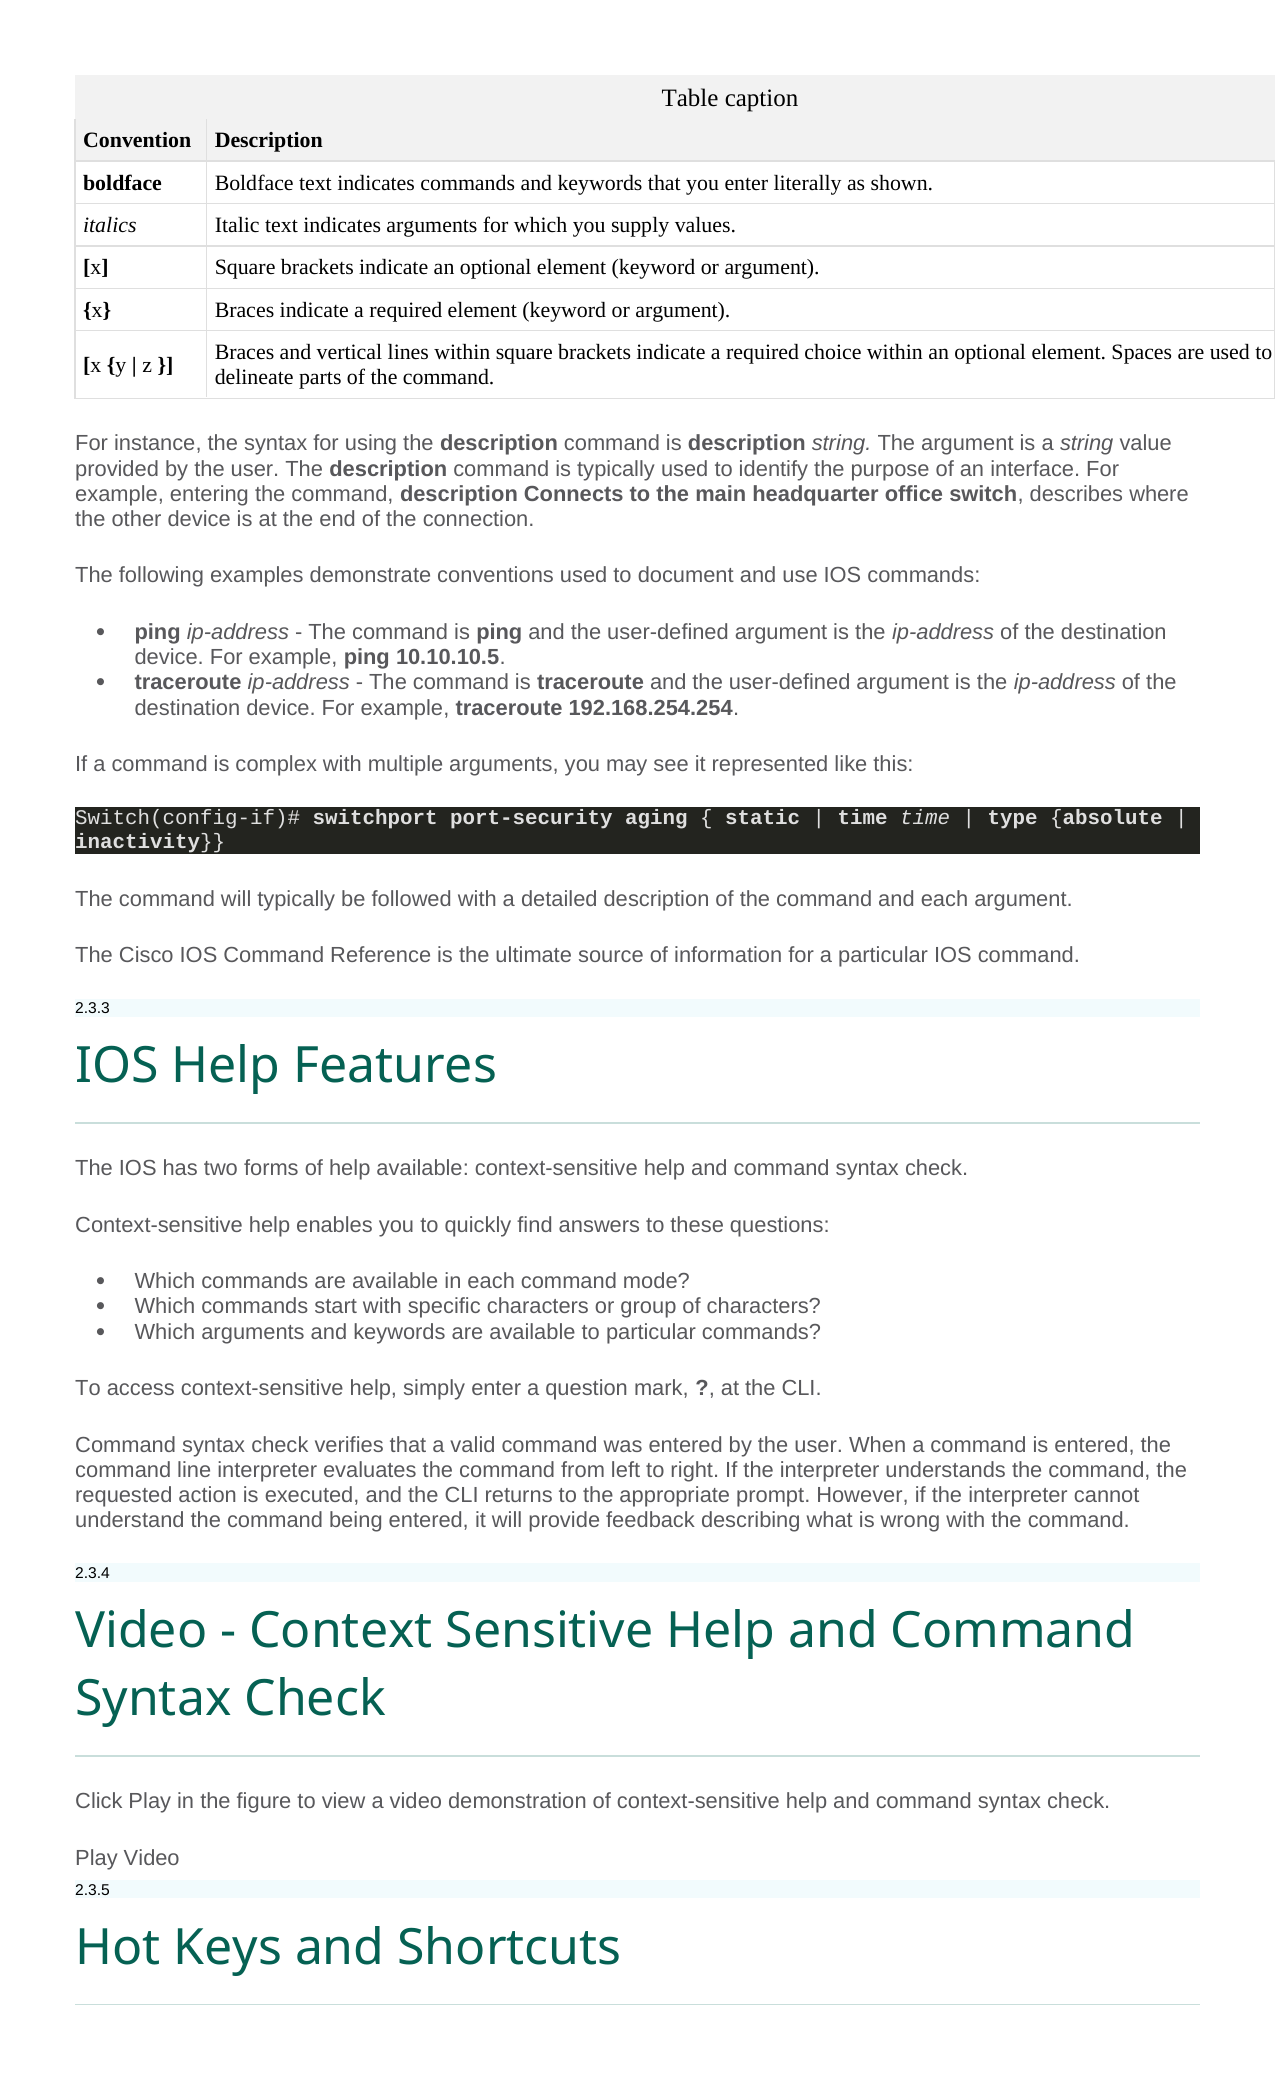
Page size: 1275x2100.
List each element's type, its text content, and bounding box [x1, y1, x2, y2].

text IOS Help Features [75, 1029, 1200, 1122]
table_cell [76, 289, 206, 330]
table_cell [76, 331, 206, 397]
list ping ip-address - The command is ping and the user-defined argument is the ip-address of the destination device. For example, ping 10.10.10.5. [97, 619, 1200, 669]
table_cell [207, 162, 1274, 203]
list Which arguments and keywords are available to particular commands? [97, 1318, 1200, 1344]
text Click Play in the figure to view a video demonstration of context-sensitive help and command syntax check. [75, 1788, 1200, 1813]
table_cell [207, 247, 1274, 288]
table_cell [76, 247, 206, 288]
text Hot Keys and Shortcuts [75, 1911, 1200, 2004]
list Which commands are available in each command mode? [97, 1268, 1200, 1293]
text The following examples demonstrate conventions used to document and use IOS commands: [75, 562, 1200, 587]
text To access context-sensitive help, simply enter a question mark, ?, at the CLI. [75, 1375, 1200, 1400]
text Command syntax check verifies that a valid command was entered by the user. When a command is entered, the command line interpreter evaluates the command from left to right. If the interpreter understands the command, the requested action is executed, and the CLI returns to the appropriate prompt. However, if the interpreter cannot understand the command being entered, it will provide feedback describing what is wrong with the command. [75, 1431, 1200, 1532]
text Context-sensitive help enables you to quickly find answers to these questions: [75, 1212, 1200, 1237]
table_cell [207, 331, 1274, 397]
text Switch(config-if)# switchport port-security aging { static | time time | type {absolute | inactivity}} [75, 807, 1200, 854]
list Which commands start with specific characters or group of characters? [97, 1293, 1200, 1318]
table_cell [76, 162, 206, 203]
text Play Video [75, 1844, 1200, 1870]
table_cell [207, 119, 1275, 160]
text If a command is complex with multiple arguments, you may see it represented like this: [75, 751, 1200, 776]
text The Cisco IOS Command Reference is the ultimate source of information for a particular IOS command. [75, 942, 1200, 967]
text The IOS has two forms of help available: context-sensitive help and command syntax check. [75, 1155, 1200, 1180]
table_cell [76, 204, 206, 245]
text 2.3.3 [75, 999, 1200, 1017]
text Video - Context Sensitive Help and Command Syntax Check [75, 1594, 1200, 1755]
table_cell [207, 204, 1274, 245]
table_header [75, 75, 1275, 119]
text 2.3.4 [75, 1563, 1200, 1582]
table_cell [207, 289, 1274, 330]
text For instance, the syntax for using the description command is description string. The argument is a string value provided by the user. The description command is typically used to identify the purpose of an interface. For example, entering the command, description Connects to the main headquarter office switch, describes where the other device is at the end of the connection. [75, 430, 1200, 531]
text The command will typically be followed with a detailed description of the command and each argument. [75, 886, 1200, 911]
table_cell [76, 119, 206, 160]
text 2.3.5 [75, 1880, 1200, 1898]
list traceroute ip-address - The command is traceroute and the user-defined argument is the ip-address of the destination device. For example, traceroute 192.168.254.254. [97, 669, 1200, 719]
